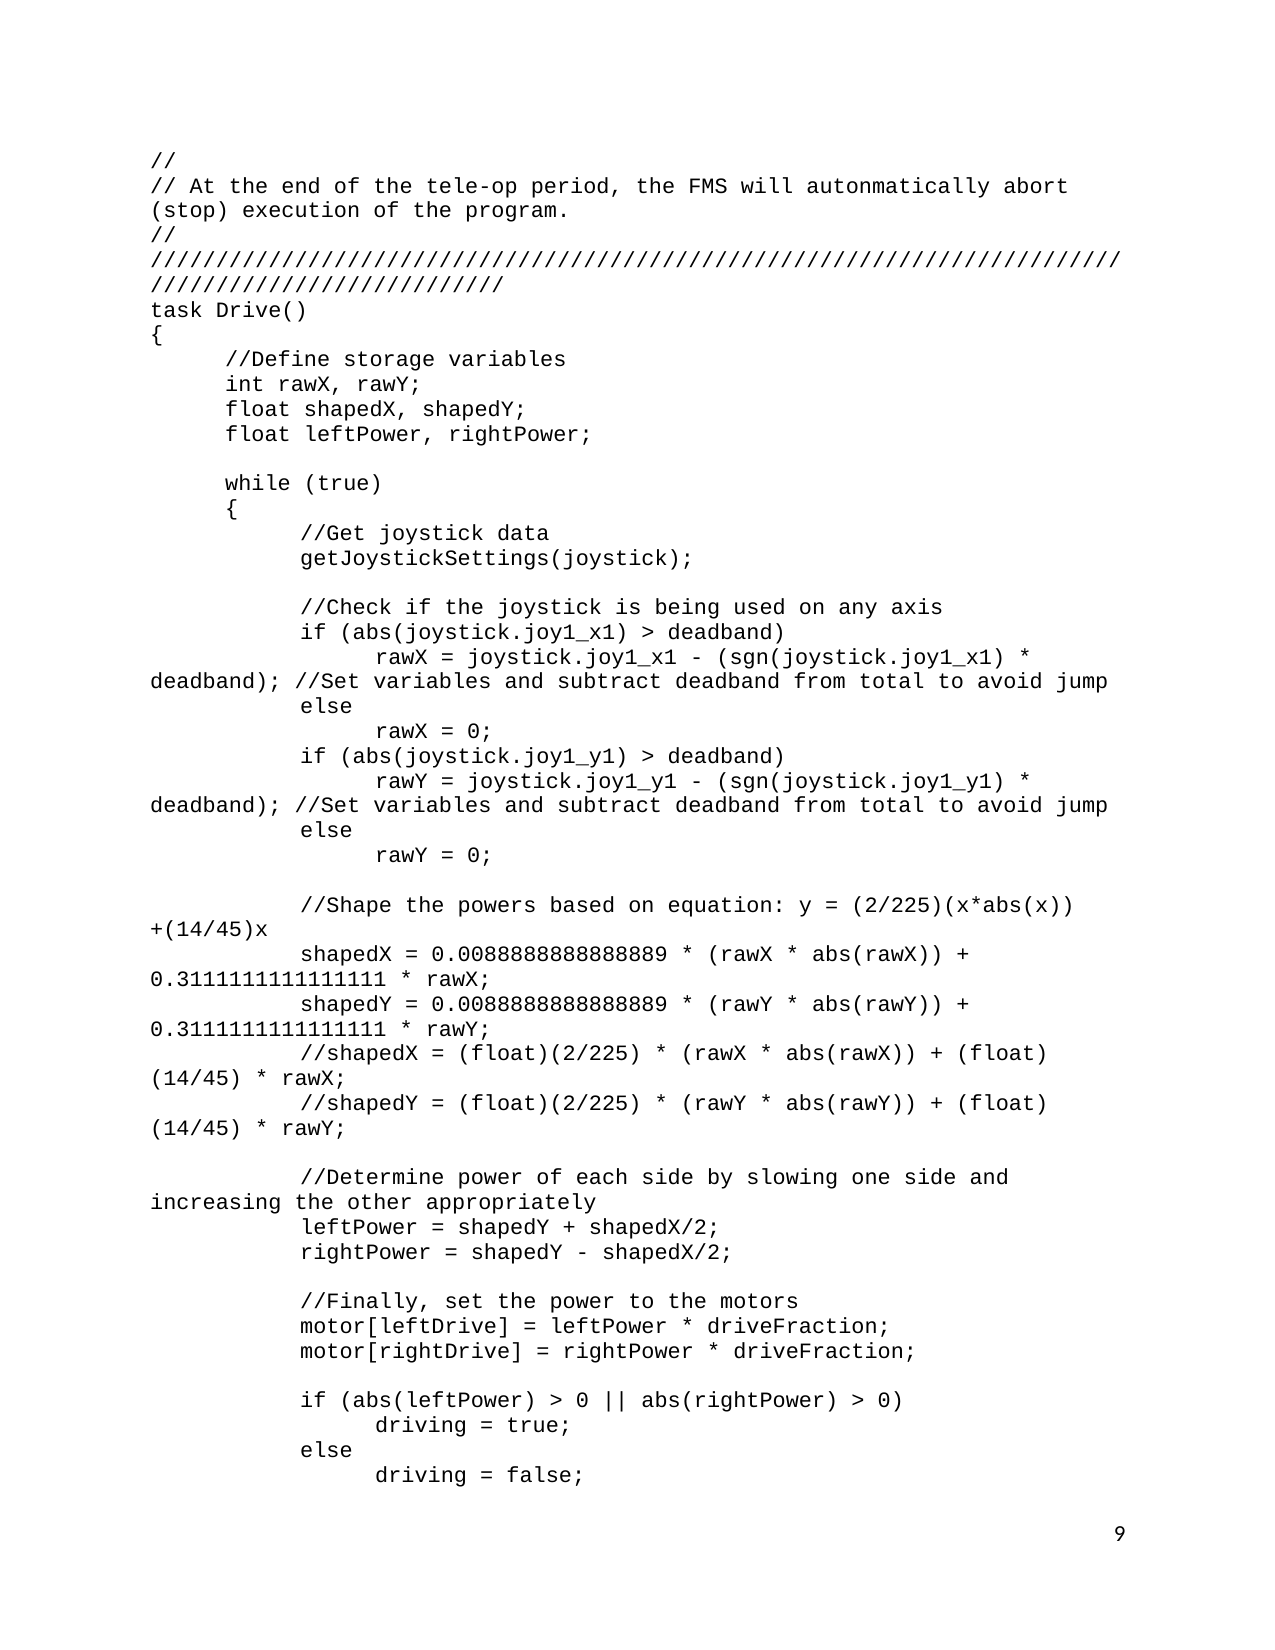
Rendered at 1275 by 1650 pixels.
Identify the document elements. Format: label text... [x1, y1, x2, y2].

text while (true) [150, 472, 1125, 497]
text ///////////////////////////////////////////////////////////////////////////////////////////////////// [150, 249, 1125, 299]
text motor[rightDrive] = rightPower * driveFraction; [150, 1340, 1125, 1365]
text // [150, 224, 1125, 249]
text //shapedY = (float)(2/225) * (rawY * abs(rawY)) + (float)(14/45) * rawY; [150, 1092, 1125, 1142]
text if (abs(joystick.joy1_y1) > deadband) [150, 745, 1125, 770]
text rawX = joystick.joy1_x1 - (sgn(joystick.joy1_x1) * deadband); //Set variables and subtract deadband from total to avoid jump [150, 646, 1125, 695]
text driving = true; [150, 1414, 1125, 1439]
text float shapedX, shapedY; [150, 398, 1125, 423]
text task Drive() [150, 299, 1125, 323]
text //Shape the powers based on equation: y = (2/225)(x*abs(x))+(14/45)x [150, 894, 1125, 943]
text float leftPower, rightPower; [150, 423, 1125, 447]
text //Finally, set the power to the motors [150, 1290, 1125, 1315]
text else [150, 819, 1125, 844]
text if (abs(joystick.joy1_x1) > deadband) [150, 621, 1125, 646]
text motor[leftDrive] = leftPower * driveFraction; [150, 1315, 1125, 1340]
text //shapedX = (float)(2/225) * (rawX * abs(rawX)) + (float)(14/45) * rawX; [150, 1042, 1125, 1092]
text //Get joystick data [150, 522, 1125, 547]
text // At the end of the tele-op period, the FMS will autonmatically abort (stop) execution of the program. [150, 175, 1125, 224]
text getJoystickSettings(joystick); [150, 547, 1125, 571]
text rightPower = shapedY - shapedX/2; [150, 1241, 1125, 1266]
text else [150, 1439, 1125, 1464]
text { [150, 497, 1125, 522]
text rawY = 0; [150, 844, 1125, 869]
text //Determine power of each side by slowing one side and increasing the other appropriately [150, 1166, 1125, 1216]
text { [150, 323, 1125, 348]
text leftPower = shapedY + shapedX/2; [150, 1216, 1125, 1241]
text //Define storage variables [150, 348, 1125, 373]
text shapedY = 0.0088888888888889 * (rawY * abs(rawY)) + 0.3111111111111111 * rawY; [150, 993, 1125, 1042]
text rawX = 0; [150, 720, 1125, 745]
text shapedX = 0.0088888888888889 * (rawX * abs(rawX)) + 0.3111111111111111 * rawX; [150, 943, 1125, 993]
text int rawX, rawY; [150, 373, 1125, 398]
text rawY = joystick.joy1_y1 - (sgn(joystick.joy1_y1) * deadband); //Set variables and subtract deadband from total to avoid jump [150, 770, 1125, 819]
text driving = false; [150, 1464, 1125, 1489]
text else [150, 695, 1125, 720]
text //Check if the joystick is being used on any axis [150, 596, 1125, 621]
text if (abs(leftPower) > 0 || abs(rightPower) > 0) [150, 1389, 1125, 1414]
text // [150, 150, 1125, 175]
